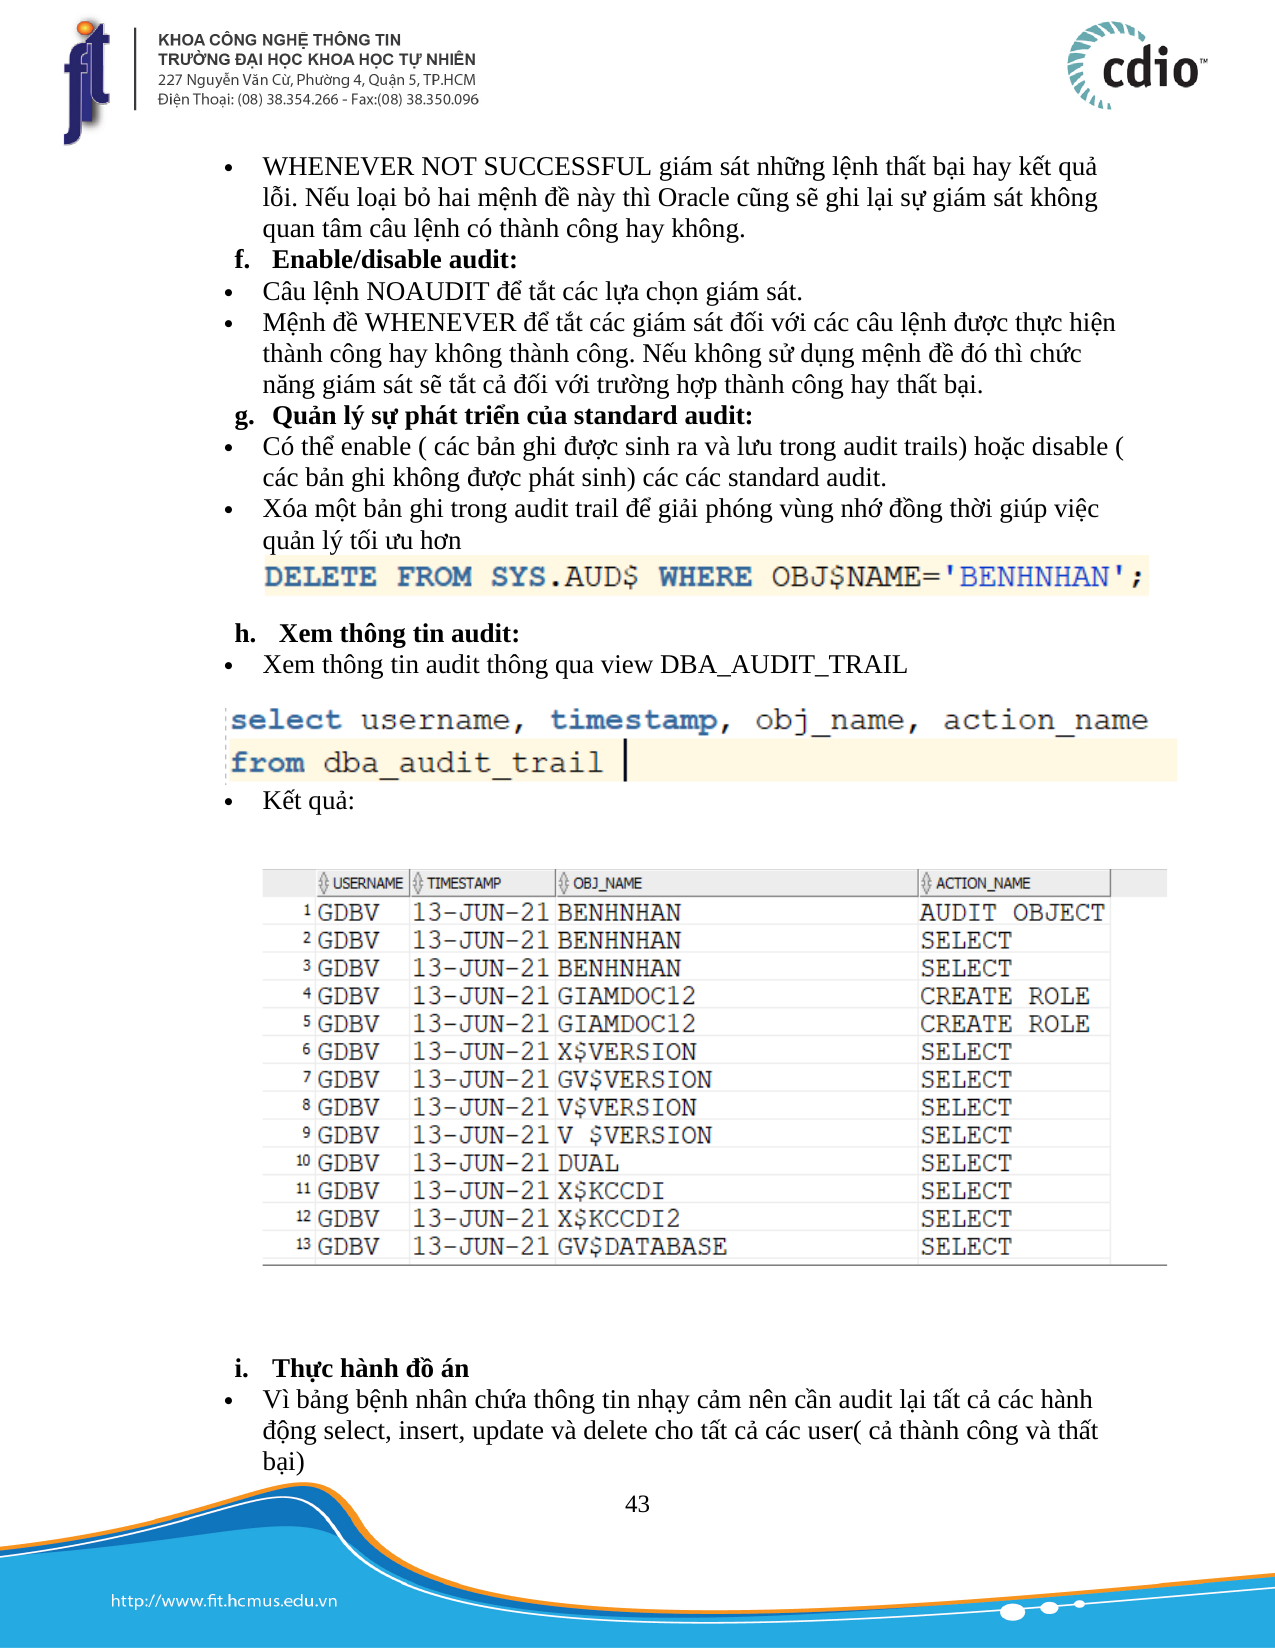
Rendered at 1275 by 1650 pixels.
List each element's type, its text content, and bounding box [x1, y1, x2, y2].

picture [225, 708, 1178, 785]
list Xóa một bản ghi trong audit trail để giải phóng vùng nhớ đồng thời giúp việc quản lý tối ưu hơn [225, 493, 1125, 555]
list Xem thông tin audit thông qua view DBA_AUDIT_TRAIL [225, 648, 1125, 679]
list Kết quả: [225, 785, 1125, 815]
picture [0, 1479, 1275, 1648]
list Quản lý sự phát triển của standard audit: [234, 399, 1125, 430]
picture [40, 10, 1220, 169]
list Câu lệnh NOAUDIT để tắt các lựa chọn giám sát. [225, 274, 1125, 306]
list Xem thông tin audit: [234, 617, 1125, 648]
list Enable/disable audit: [234, 243, 1125, 274]
list Thực hành đồ án [234, 1352, 1125, 1383]
list Có thể enable ( các bản ghi được sinh ra và lưu trong audit trails) hoặc disable ( các bản ghi không được phát sinh) các các standard audit. [225, 430, 1125, 493]
picture [262, 869, 1168, 1266]
list Mệnh đề WHENEVER để tắt các giám sát đối với các câu lệnh được thực hiện thành công hay không thành công. Nếu không sử dụng mệnh đề đó thì chức năng giám sát sẽ tắt cả đối với trường hợp thành công hay thất bại. [225, 306, 1125, 399]
picture [262, 555, 1149, 601]
list Vì bảng bệnh nhân chứa thông tin nhạy cảm nên cần audit lại tất cả các hành động select, insert, update và delete cho tất cả các user( cả thành công và thất bại) [225, 1383, 1125, 1476]
list WHENEVER NOT SUCCESSFUL giám sát những lệnh thất bại hay kết quả lỗi. Nếu loại bỏ hai mệnh đề này thì Oracle cũng sẽ ghi lại sự giám sát không quan tâm câu lệnh có thành công hay không. [225, 150, 1125, 243]
